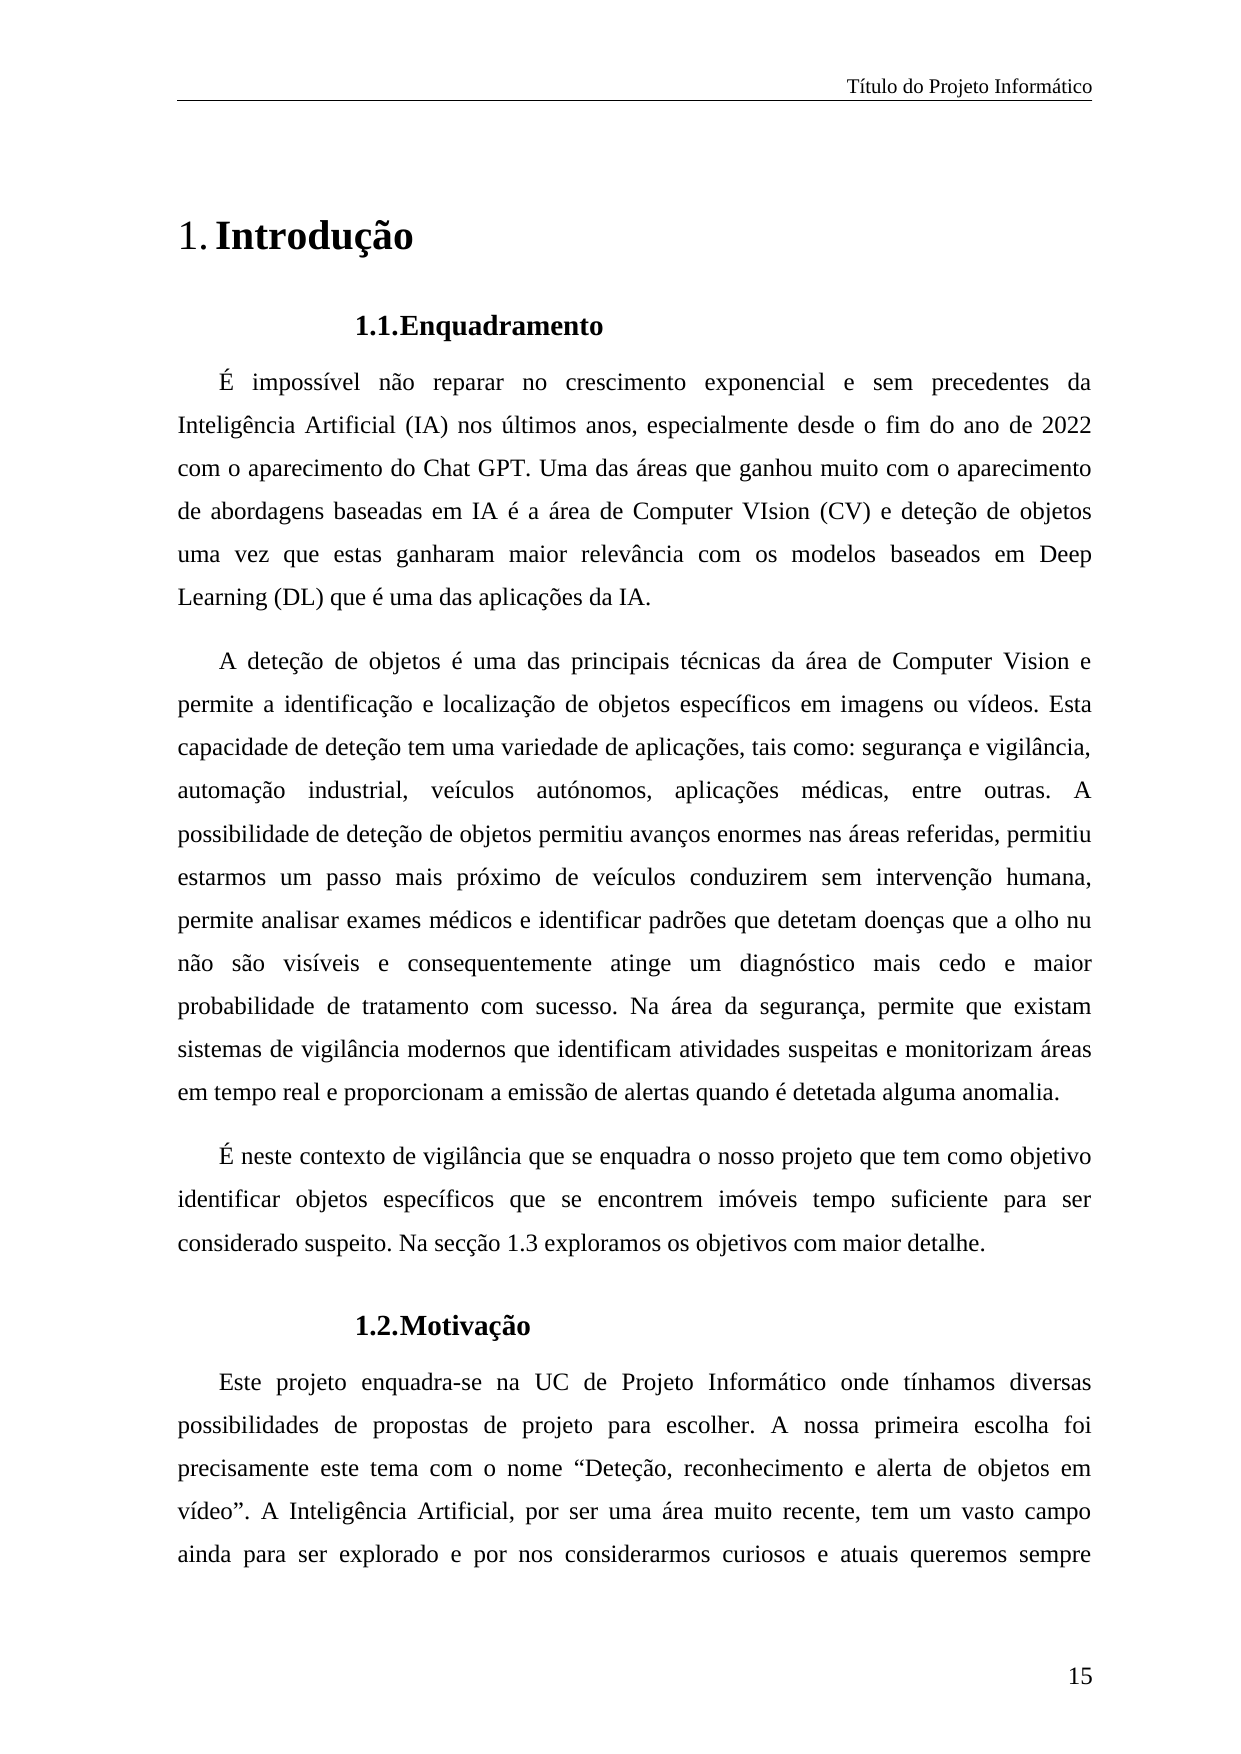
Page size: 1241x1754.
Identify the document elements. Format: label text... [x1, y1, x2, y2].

subtitle Enquadramento [354, 308, 1092, 342]
text É impossível não reparar no crescimento exponencial e sem precedentes da Inteligência Artificial (IA) nos últimos anos, especialmente desde o fim do ano de 2022 com o aparecimento do Chat GPT. Uma das áreas que ganhou muito com o aparecimento de abordagens baseadas em IA é a área de Computer VIsion (CV) e deteção de objetos uma vez que estas ganharam maior relevância com os modelos baseados em Deep Learning (DL) que é uma das aplicações da IA. [177, 367, 1092, 611]
subtitle Introdução [177, 210, 1092, 258]
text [177, 1367, 1092, 1568]
text A deteção de objetos é uma das principais técnicas da área de Computer Vision e permite a identificação e localização de objetos específicos em imagens ou vídeos. Esta capacidade de deteção tem uma variedade de aplicações, tais como: segurança e vigilância, automação industrial, veículos autónomos, aplicações médicas, entre outras. A possibilidade de deteção de objetos permitiu avanços enormes nas áreas referidas, permitiu estarmos um passo mais próximo de veículos conduzirem sem intervenção humana, permite analisar exames médicos e identificar padrões que detetam doenças que a olho nu não são visíveis e consequentemente atinge um diagnóstico mais cedo e maior probabilidade de tratamento com sucesso. Na área da segurança, permite que existam sistemas de vigilância modernos que identificam atividades suspeitas e monitorizam áreas em tempo real e proporcionam a emissão de alertas quando é detetada alguma anomalia. [177, 646, 1092, 1106]
subtitle Motivação [354, 1308, 1092, 1342]
text É neste contexto de vigilância que se enquadra o nosso projeto que tem como objetivo identificar objetos específicos que se encontrem imóveis tempo suficiente para ser considerado suspeito. Na secção 1.3 exploramos os objetivos com maior detalhe. [177, 1141, 1092, 1256]
